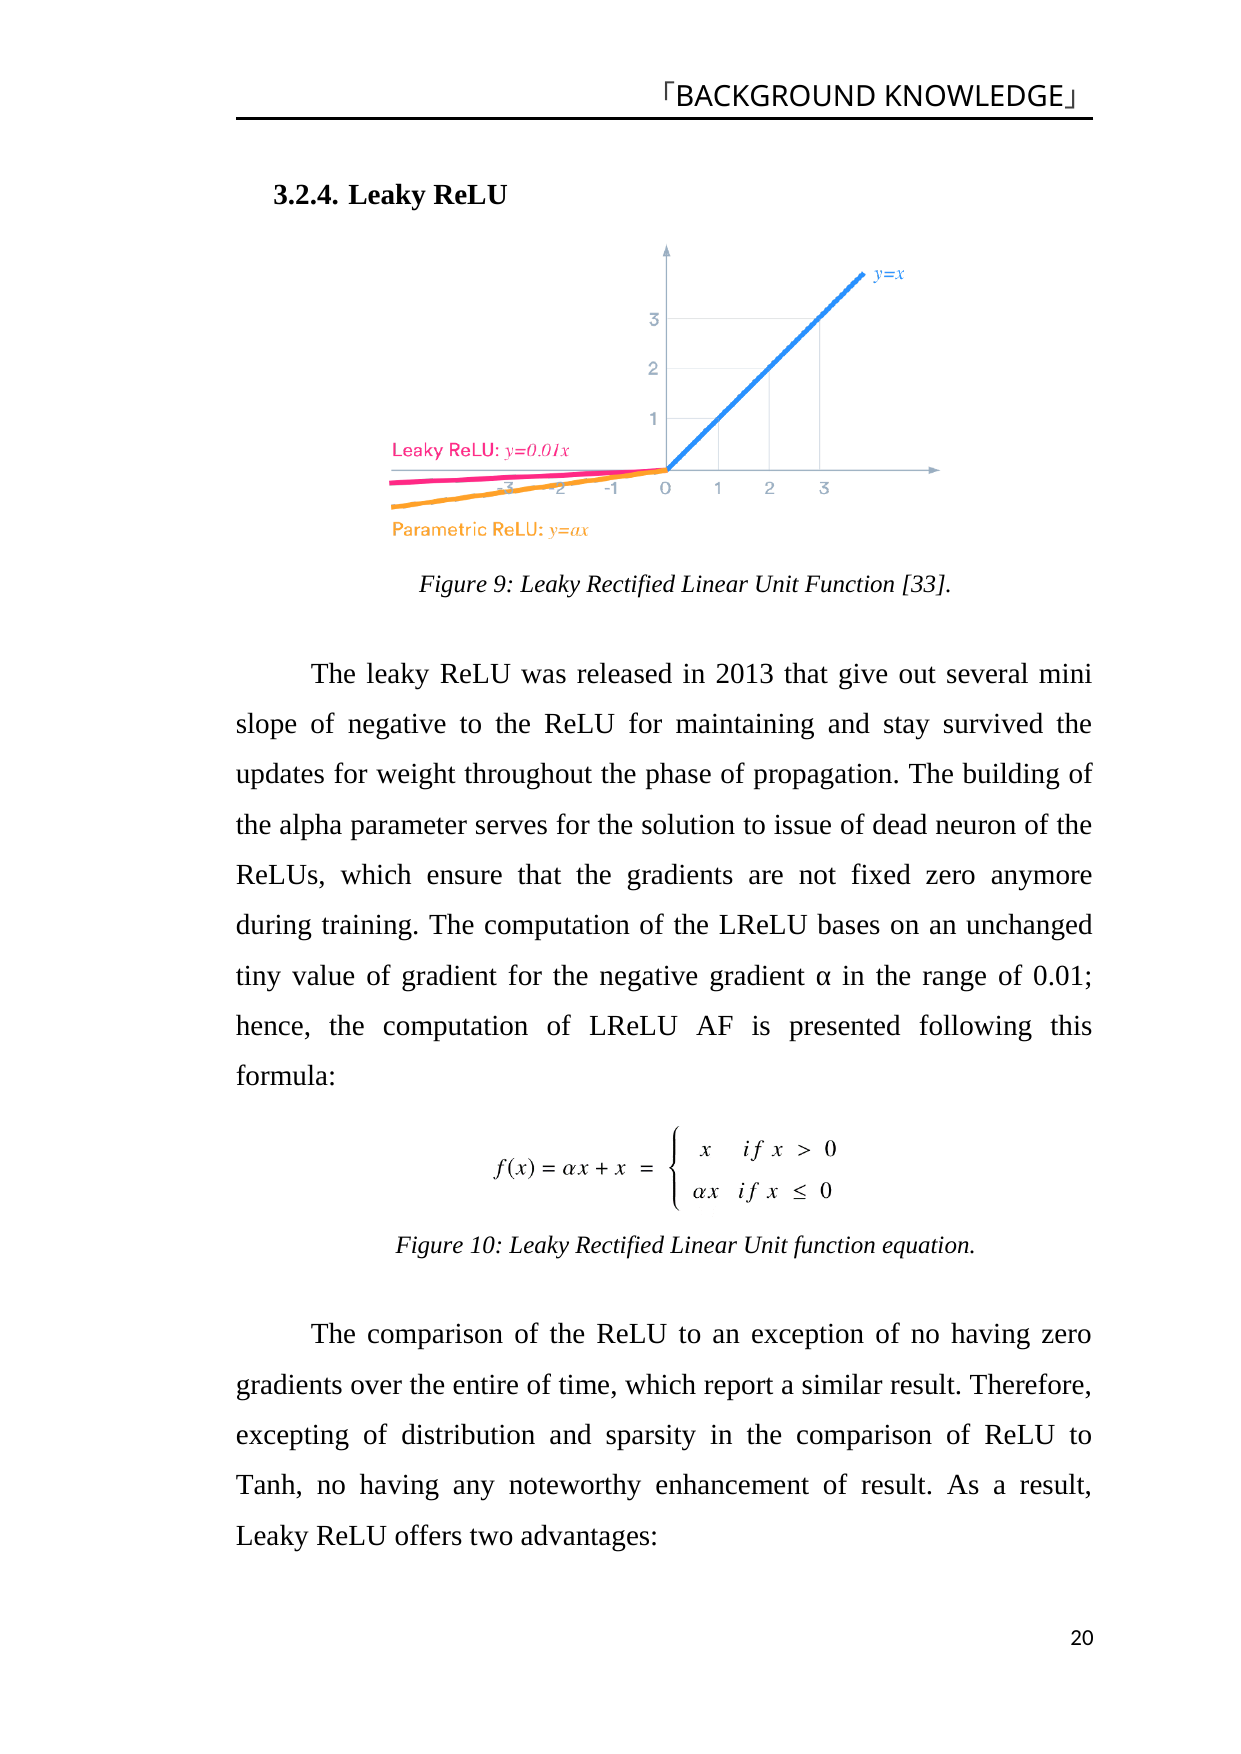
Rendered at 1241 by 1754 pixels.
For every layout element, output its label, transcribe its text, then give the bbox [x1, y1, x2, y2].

picture [481, 1108, 848, 1217]
text The comparison of the ReLU to an exception of no having zero gradients over the entire of time, which report a similar result. Therefore, excepting of distribution and sparsity in the comparison of ReLU to Tanh, no having any noteworthy enhancement of result. As a result, Leaky ReLU offers two advantages: [236, 1316, 1093, 1551]
subtitle Leaky ReLU [273, 177, 1093, 211]
text The leaky ReLU was released in 2013 that give out several mini slope of negative to the ReLU for maintaining and stay survived the updates for weight throughout the phase of propagation. The building of the alpha parameter serves for the solution to issue of dead neuron of the ReLUs, which ensure that the gradients are not fixed zero anymore during training. The computation of the LReLU bases on an unchanged tiny value of gradient for the negative gradient α in the range of 0.01; hence, the computation of LReLU AF is presented following this formula: [236, 656, 1093, 1092]
picture [388, 243, 941, 539]
text Figure 10: Leaky Rectified Linear Unit function equation. [386, 1230, 986, 1259]
text Figure 9: Leaky Rectified Linear Unit Function [33]. [386, 569, 986, 598]
